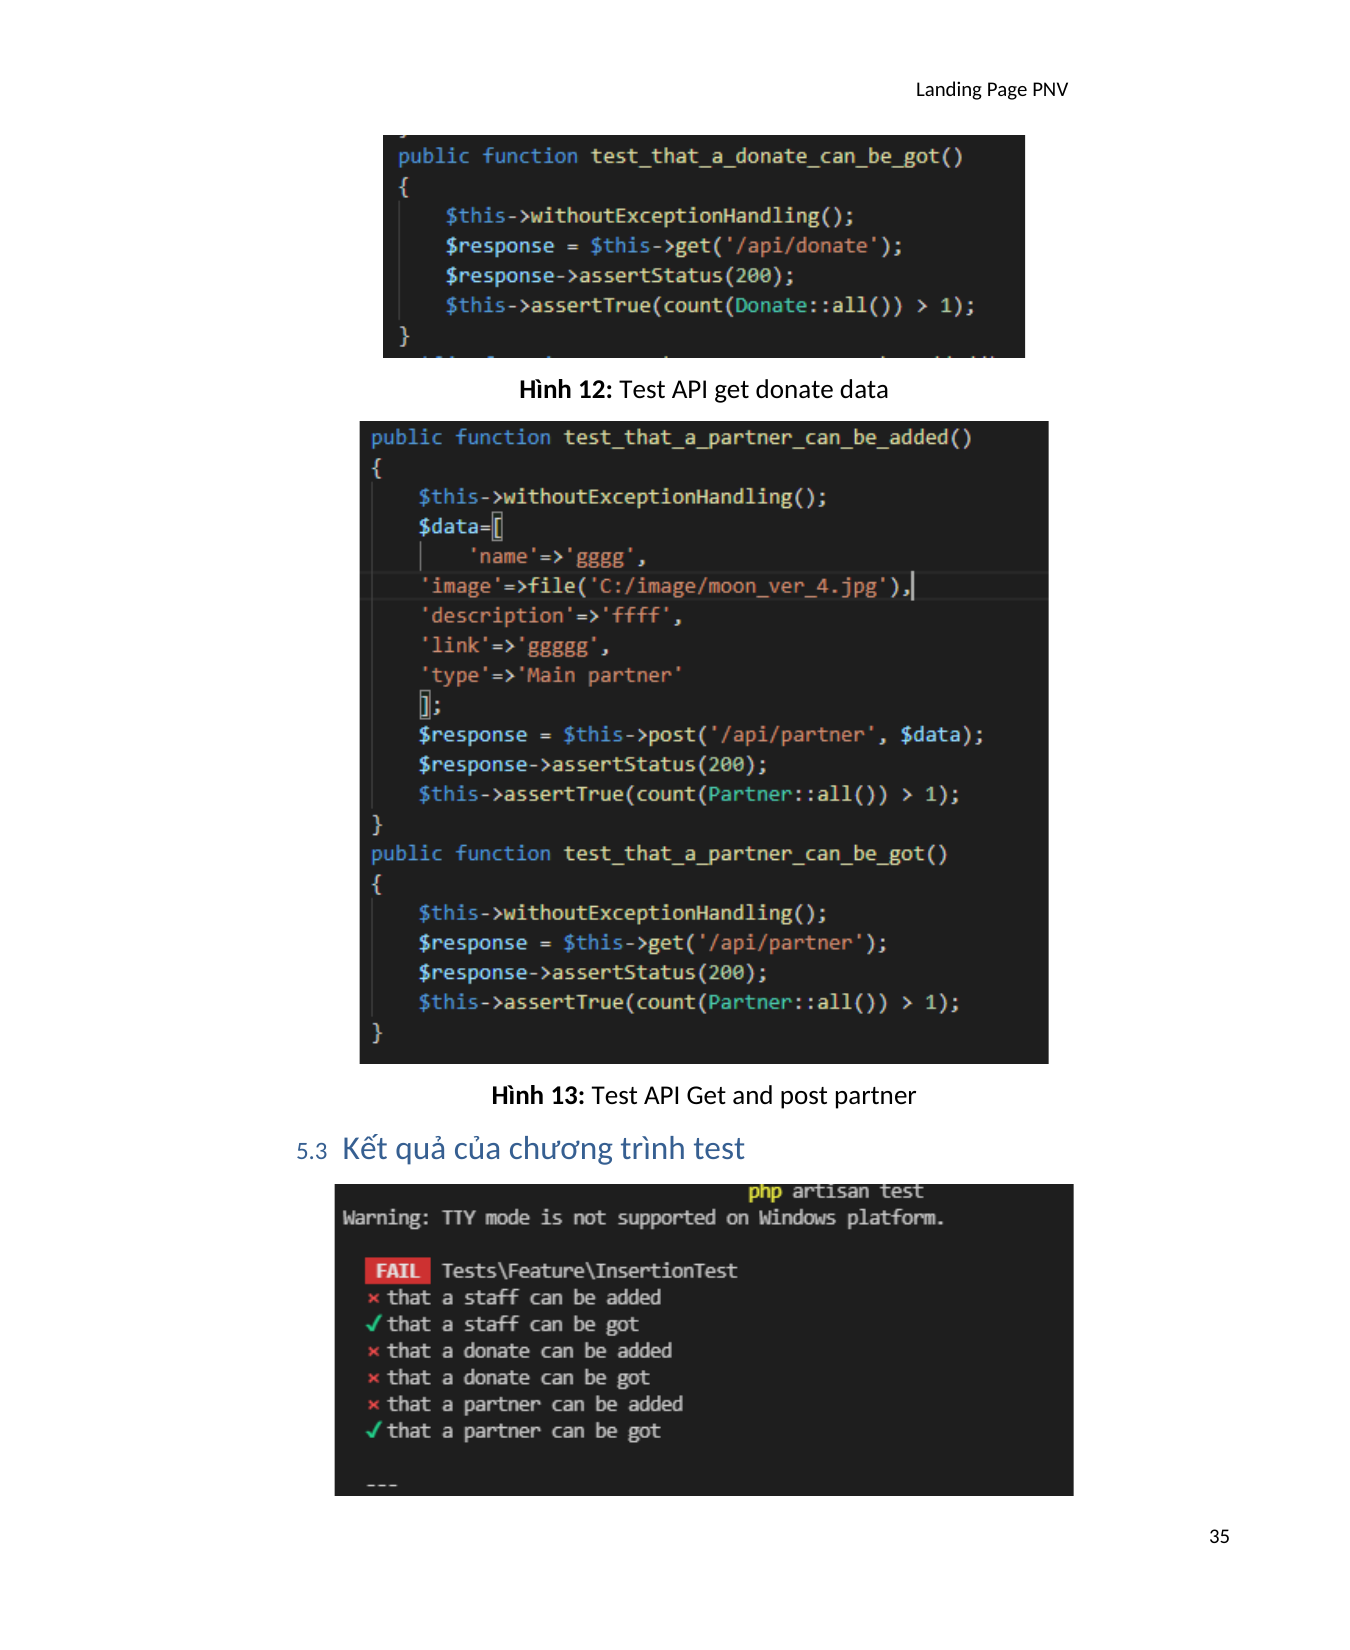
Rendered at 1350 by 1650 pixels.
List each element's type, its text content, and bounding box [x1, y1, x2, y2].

picture [334, 1184, 1074, 1496]
text Hình 13: Test API Get and post partner [164, 1078, 1244, 1111]
picture [359, 421, 1049, 1064]
text Hình 12: Test API get donate data [164, 372, 1244, 405]
list 5.3 Kết quả của chương trình test [296, 1127, 1244, 1168]
picture [383, 135, 1026, 358]
